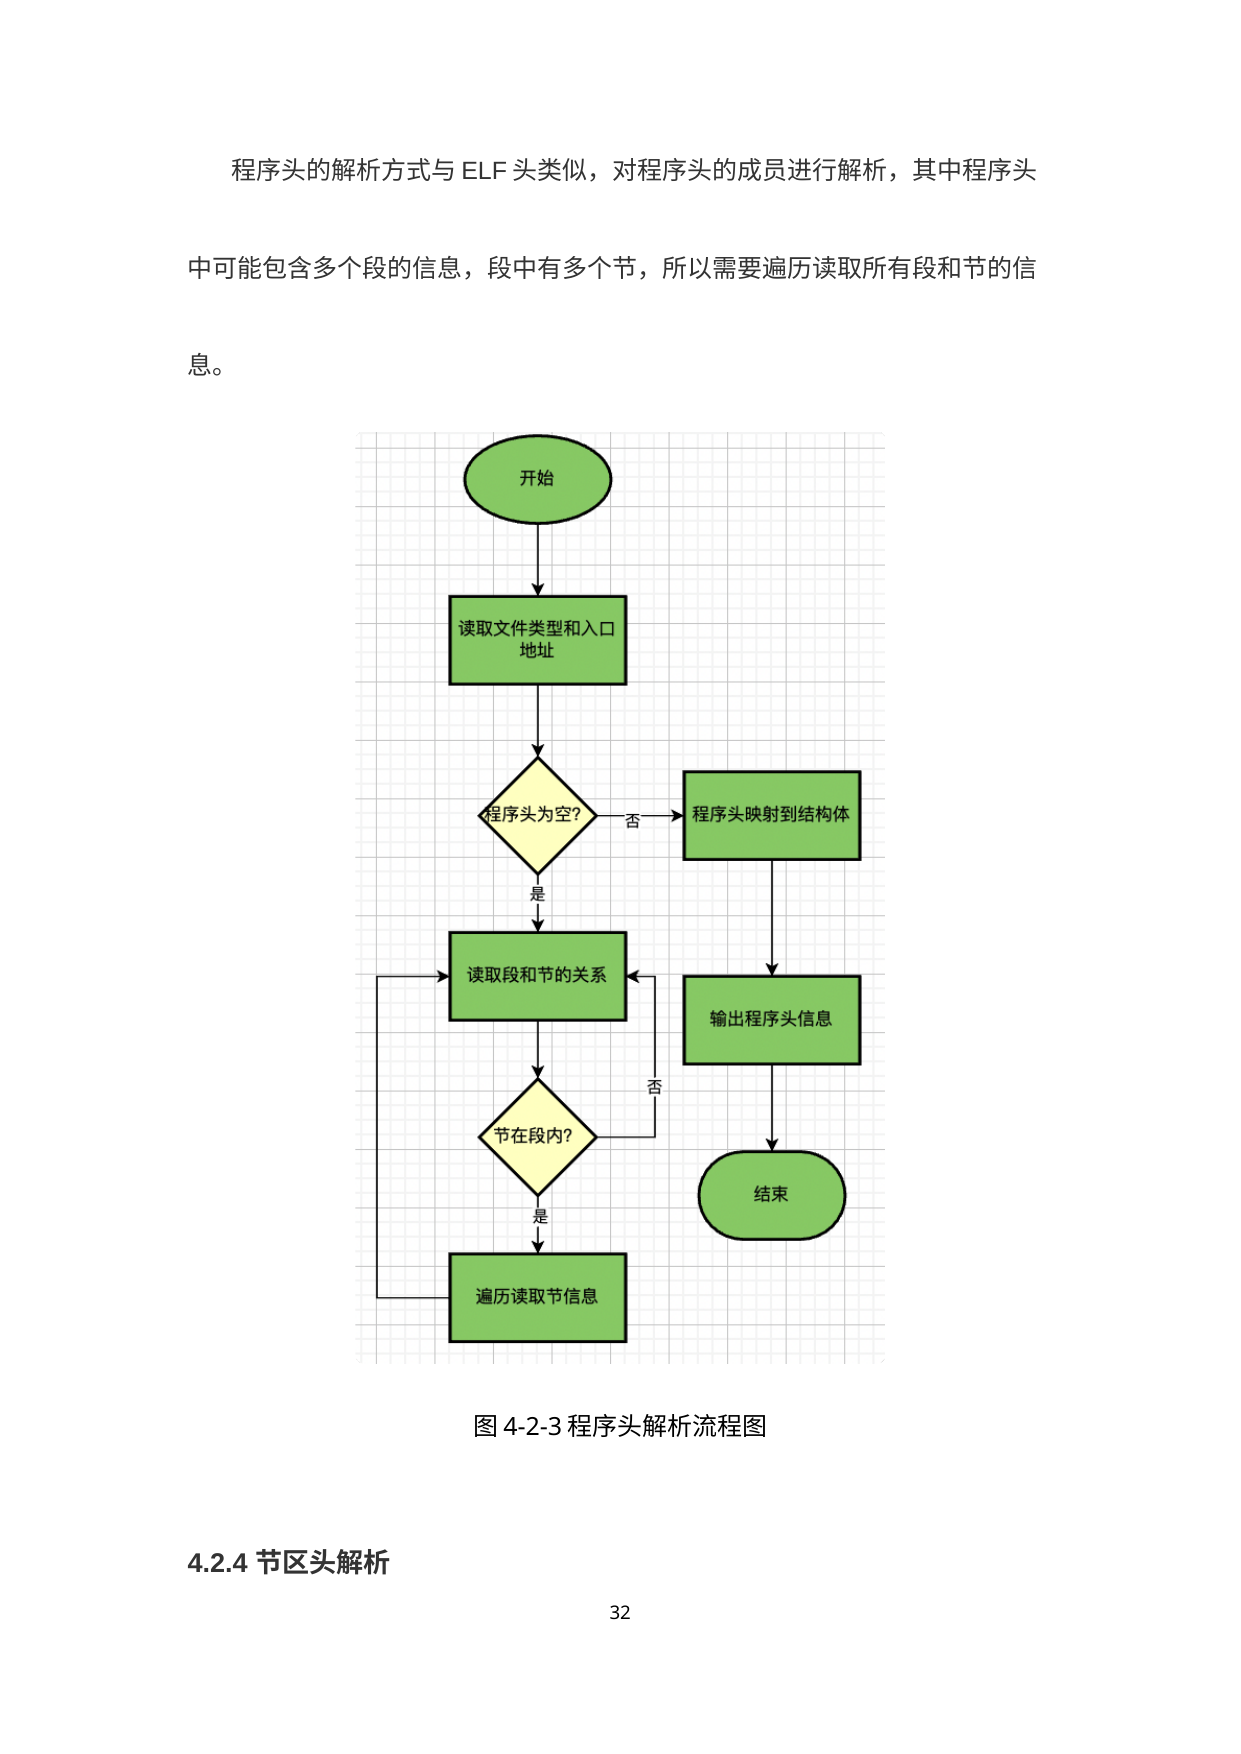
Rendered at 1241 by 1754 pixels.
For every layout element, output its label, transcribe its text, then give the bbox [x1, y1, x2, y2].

text 程序头的解析方式与ELF头类似，对程序头的成员进行解析，其中程序头中可能包含多个段的信息，段中有多个节，所以需要遍历读取所有段和节的信息。 [187, 136, 1053, 396]
text 图4-2-3程序头解析流程图 [187, 1392, 1053, 1457]
picture [355, 432, 885, 1364]
subtitle 4.2.4 节区头解析 [187, 1528, 1053, 1593]
